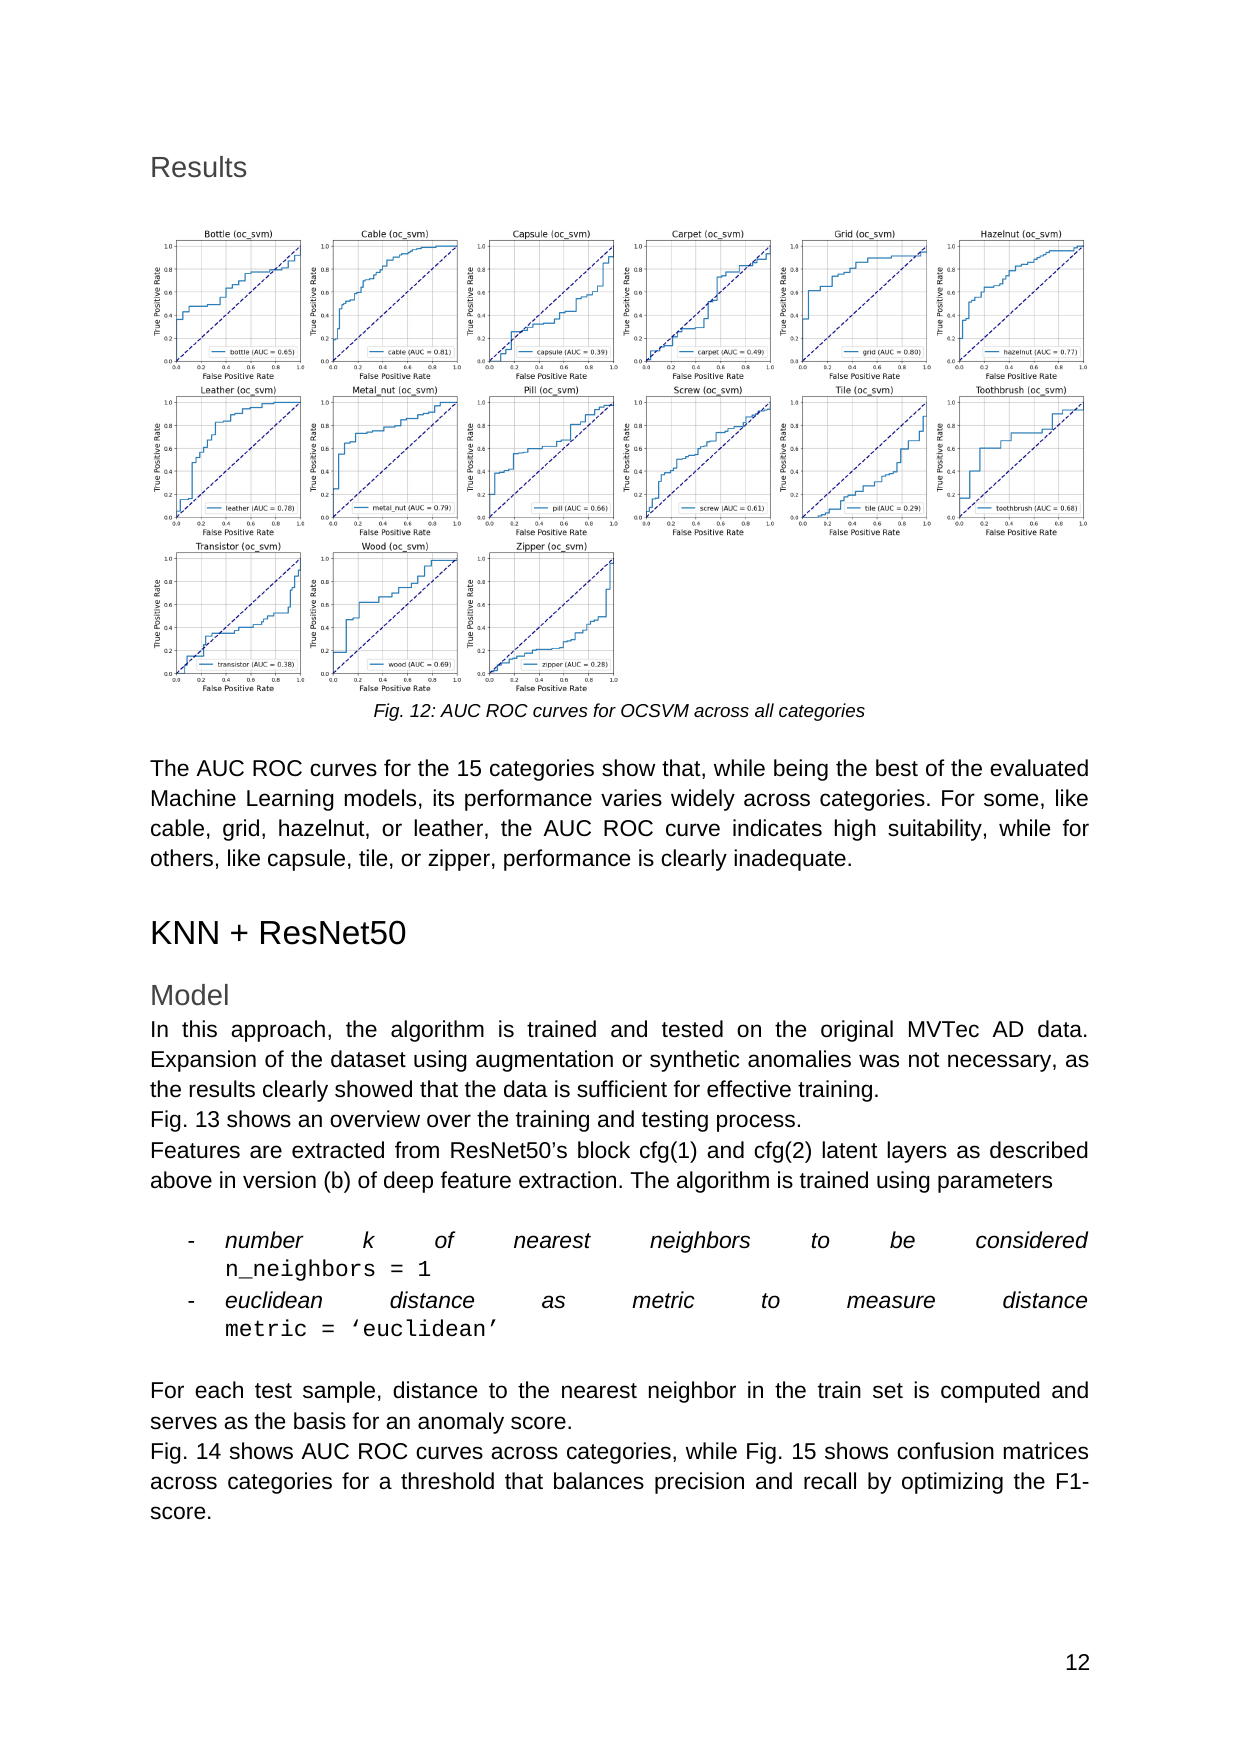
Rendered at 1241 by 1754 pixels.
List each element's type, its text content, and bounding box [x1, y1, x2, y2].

text For each test sample, distance to the nearest neighbor in the train set is computed and serves as the basis for an anomaly score. [150, 1377, 1090, 1434]
text Features are extracted from ResNet50’s block cfg(1) and cfg(2) latent layers as described above in version (b) of deep feature extraction. The algorithm is trained using parameters [150, 1137, 1090, 1193]
text Fig. 13 shows an overview over the training and testing process. [150, 1106, 1090, 1133]
list number k of nearest neighbors to be considered n_neighbors = 1 [187, 1227, 1090, 1283]
text In this approach, the algorithm is trained and tested on the original MVTec AD data. Expansion of the dataset using augmentation or synthetic anomalies was not necessary, as the results clearly showed that the data is sufficient for effective training. [150, 1016, 1090, 1102]
text The AUC ROC curves for the 15 categories show that, while being the best of the evaluated Machine Learning models, its performance varies widely across categories. For some, like cable, grid, hazelnut, or leather, the AUC ROC curve indicates high suitability, while for others, like capsule, tile, or zipper, performance is clearly inadequate. [150, 755, 1090, 872]
subtitle Results [150, 150, 1090, 183]
list euclidean distance as metric to measure distance metric = ‘euclidean’ [187, 1287, 1090, 1343]
text Fig. 14 shows AUC ROC curves across categories, while Fig. 15 shows confusion matrices across categories for a threshold that balances precision and recall by optimizing the F1-score. [150, 1438, 1090, 1524]
text Fig. 12: AUC ROC curves for OCSVM across all categories [150, 700, 1090, 721]
subtitle Model [150, 978, 1090, 1012]
subtitle KNN + ResNet50 [150, 913, 1090, 951]
picture [150, 227, 1091, 696]
